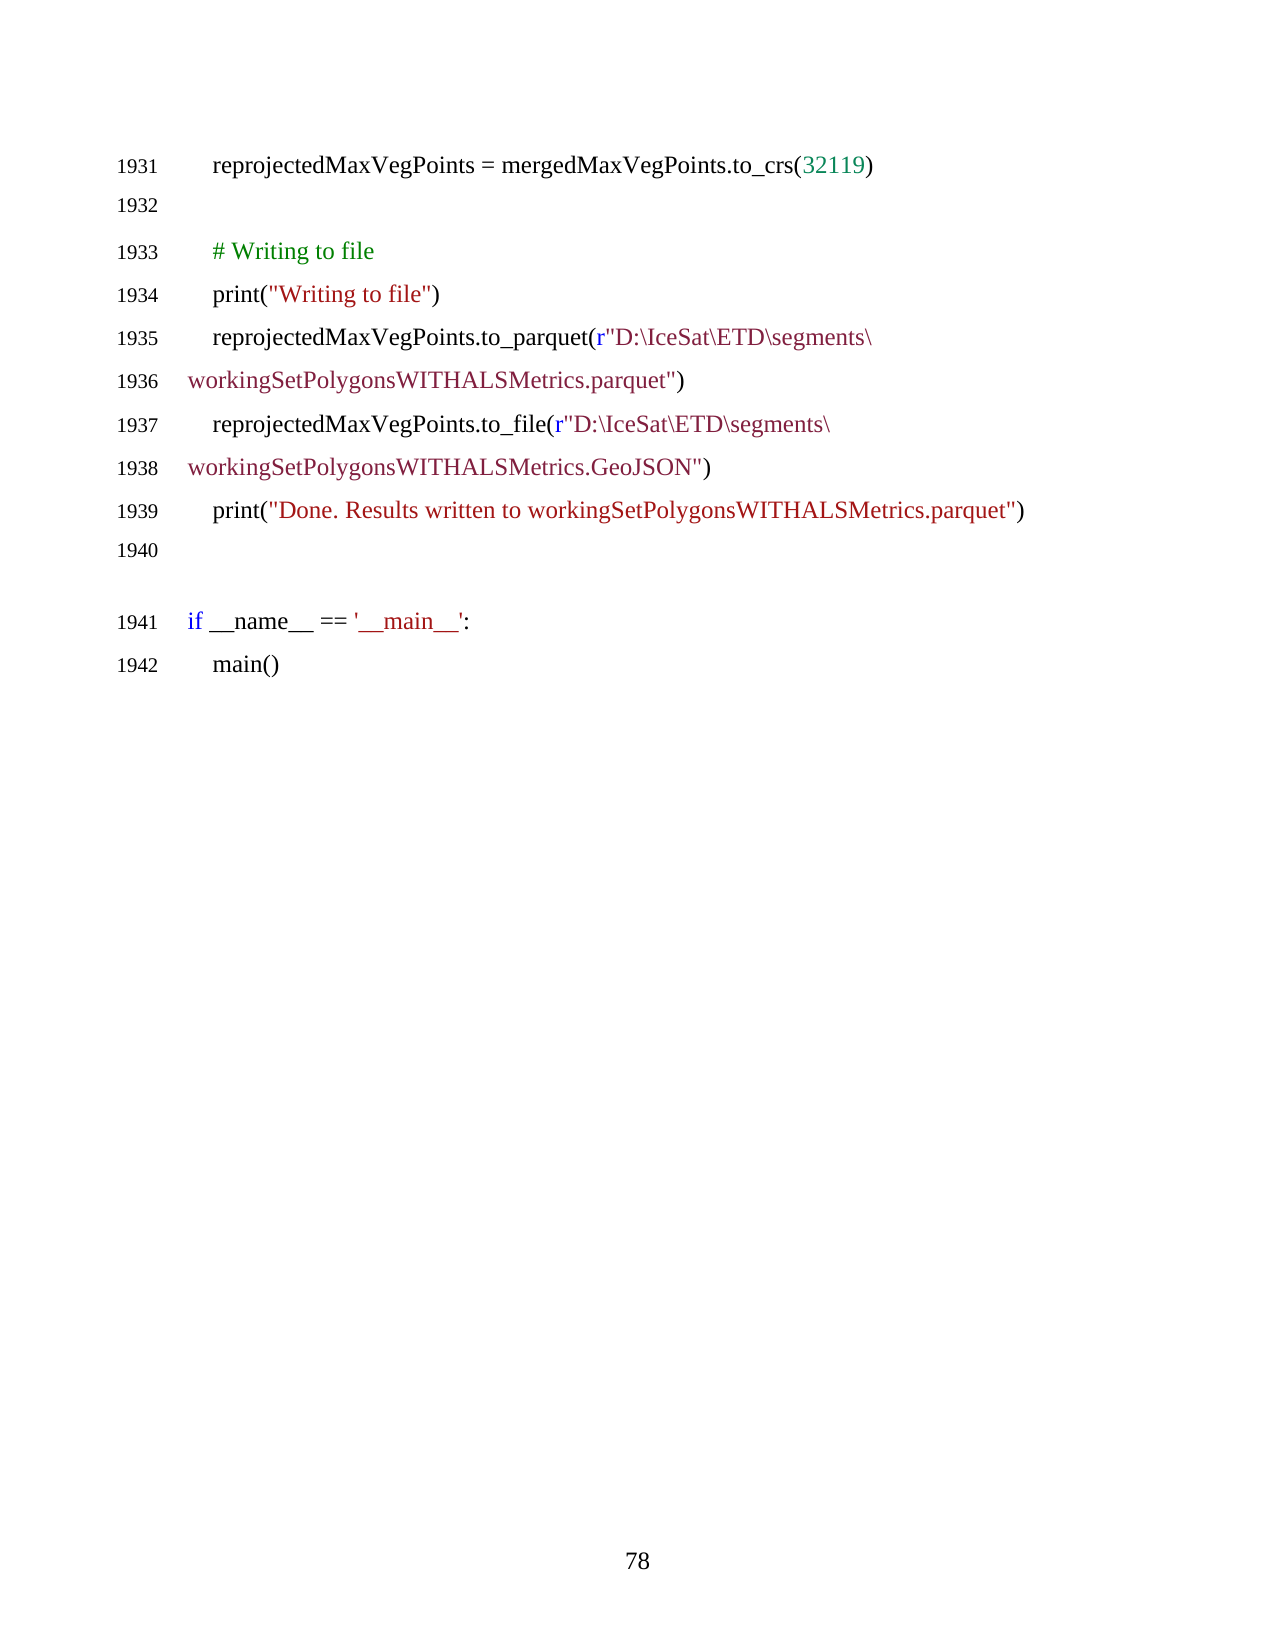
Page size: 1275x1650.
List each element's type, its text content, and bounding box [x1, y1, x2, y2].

text reprojectedMaxVegPoints.to_parquet(r"D:\IceSat\ETD\segments\workingSetPolygonsWITHALSMetrics.parquet") [187, 322, 1087, 394]
text main() [187, 649, 1087, 678]
text reprojectedMaxVegPoints.to_file(r"D:\IceSat\ETD\segments\workingSetPolygonsWITHALSMetrics.GeoJSON") [187, 409, 1087, 481]
text # Writing to file [187, 236, 1087, 265]
text if __name__ == '__main__': [187, 606, 1087, 635]
text print("Writing to file") [187, 279, 1087, 308]
text print("Done. Results written to workingSetPolygonsWITHALSMetrics.parquet") [187, 495, 1087, 524]
text reprojectedMaxVegPoints = mergedMaxVegPoints.to_crs(32119) [187, 150, 1087, 179]
